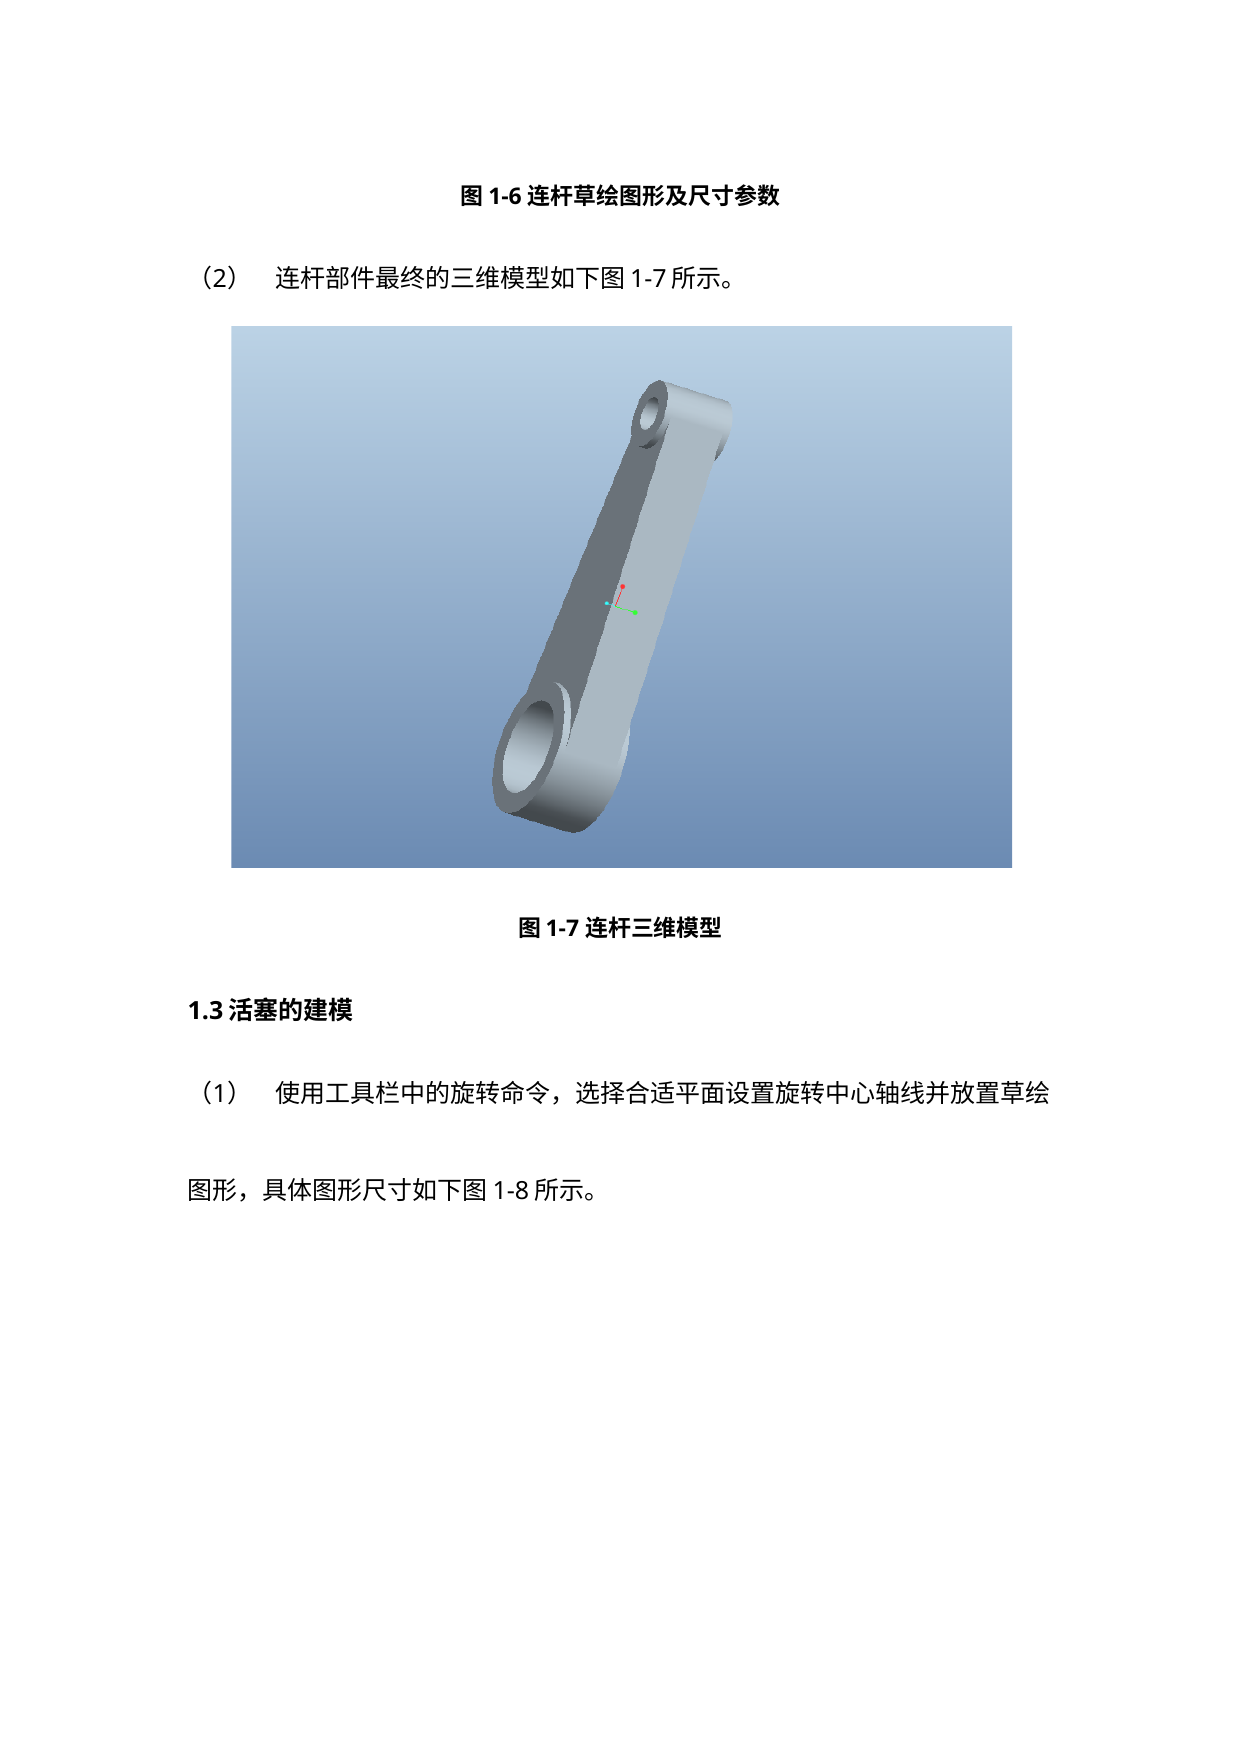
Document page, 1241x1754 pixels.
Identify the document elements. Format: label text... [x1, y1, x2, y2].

picture [231, 326, 1013, 868]
list 使用工具栏中的旋转命令，选择合适平面设置旋转中心轴线并放置草绘图形，具体图形尺寸如下图1-8所示。 [187, 1059, 1053, 1221]
text 1.3活塞的建模 [187, 976, 1053, 1041]
list 连杆部件最终的三维模型如下图1-7所示。 [187, 244, 1053, 309]
text 图1-6 连杆草绘图形及尺寸参数 [187, 162, 1053, 227]
text 图1-7 连杆三维模型 [187, 894, 1053, 959]
